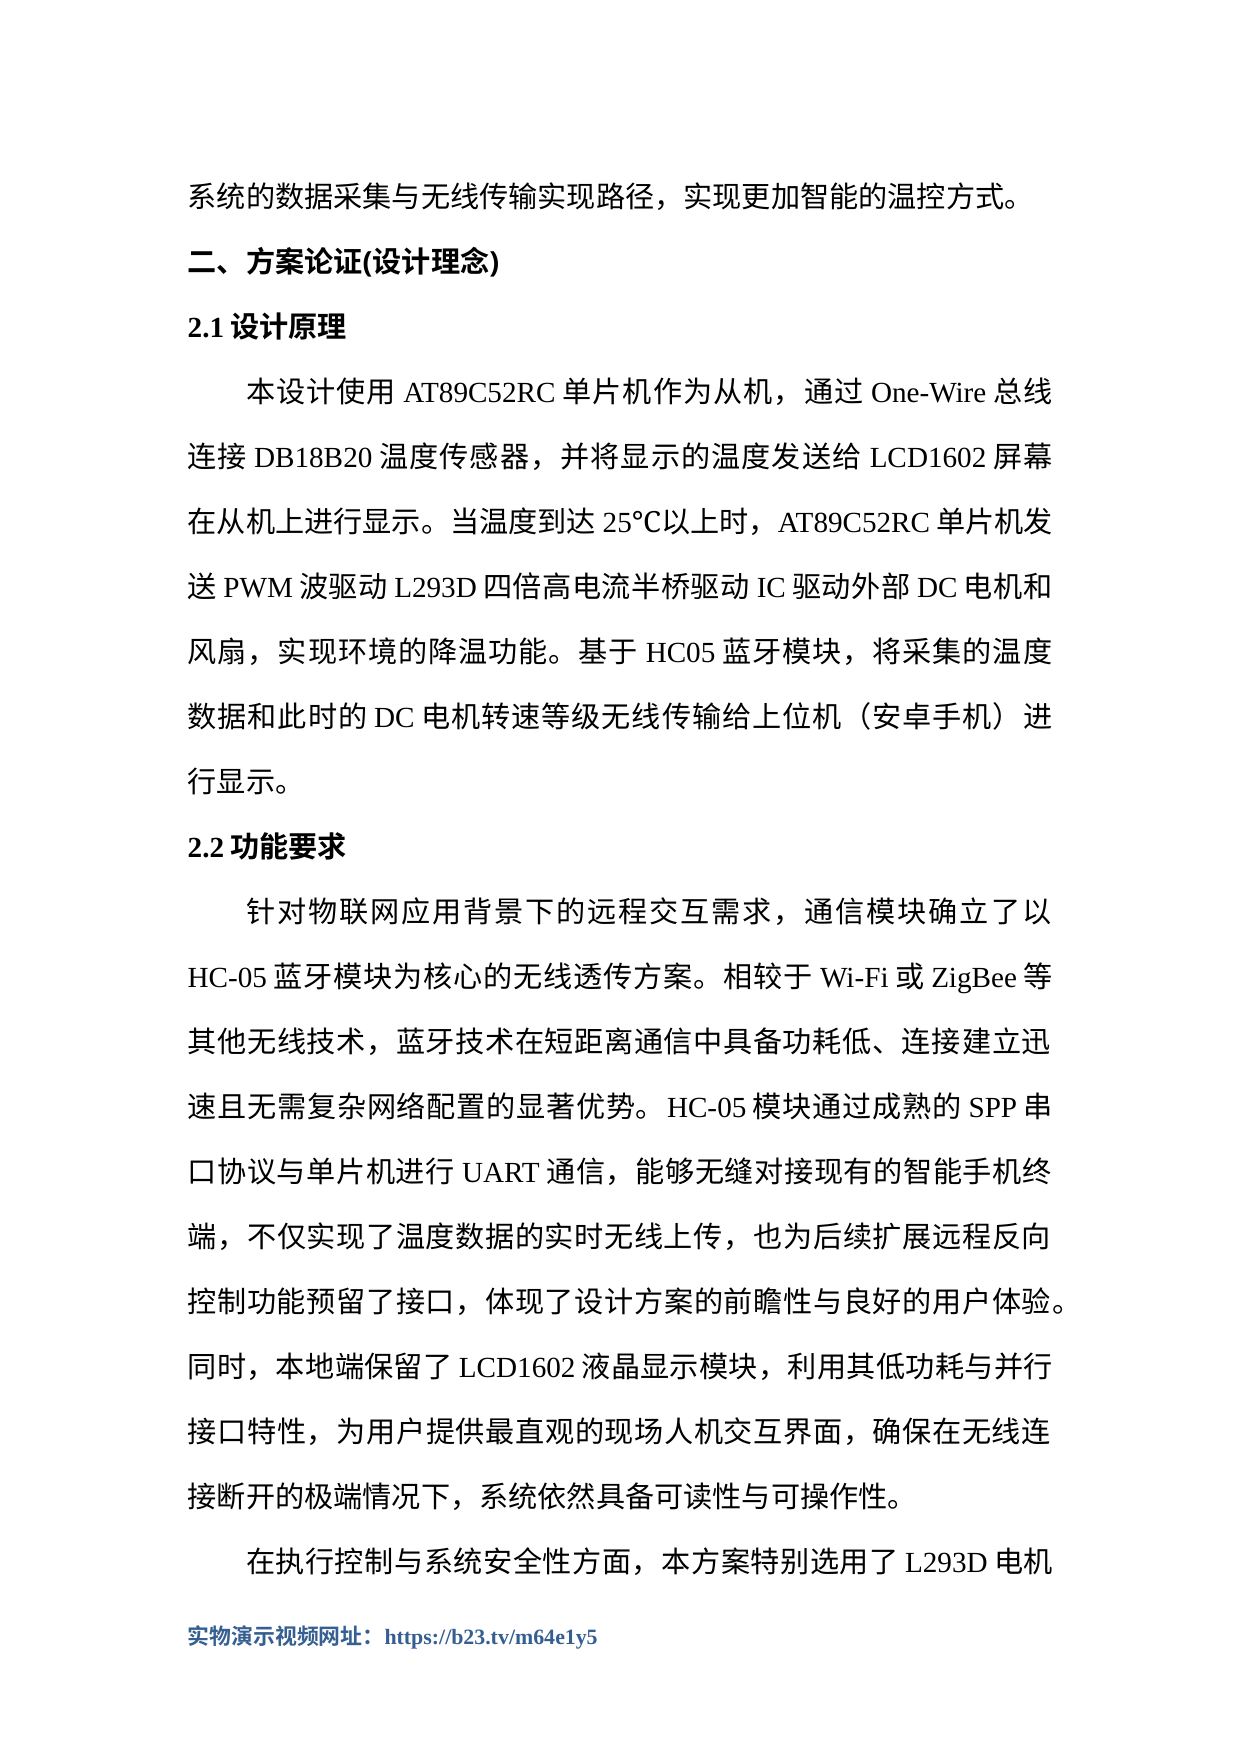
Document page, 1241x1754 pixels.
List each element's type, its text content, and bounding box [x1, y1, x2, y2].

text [187, 162, 1053, 227]
text 2.1设计原理 [187, 292, 1053, 357]
text 针对物联网应用背景下的远程交互需求，通信模块确立了以HC-05蓝牙模块为核心的无线透传方案。相较于Wi-Fi或ZigBee等其他无线技术，蓝牙技术在短距离通信中具备功耗低、连接建立迅速且无需复杂网络配置的显著优势。HC-05模块通过成熟的SPP串口协议与单片机进行UART通信，能够无缝对接现有的智能手机终端，不仅实现了温度数据的实时无线上传，也为后续扩展远程反向控制功能预留了接口，体现了设计方案的前瞻性与良好的用户体验。同时，本地端保留了LCD1602液晶显示模块，利用其低功耗与并行接口特性，为用户提供最直观的现场人机交互界面，确保在无线连接断开的极端情况下，系统依然具备可读性与可操作性。 [187, 877, 1053, 1527]
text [187, 1527, 1053, 1592]
text 本设计使用AT89C52RC单片机作为从机，通过One-Wire总线连接DB18B20温度传感器，并将显示的温度发送给LCD1602屏幕在从机上进行显示。当温度到达25℃以上时，AT89C52RC单片机发送PWM波驱动L293D四倍高电流半桥驱动IC驱动外部DC电机和风扇，实现环境的降温功能。基于HC05蓝牙模块，将采集的温度数据和此时的DC电机转速等级无线传输给上位机（安卓手机）进行显示。 [187, 357, 1053, 812]
text 2.2功能要求 [187, 812, 1053, 877]
text 二、方案论证(设计理念) [187, 227, 1053, 292]
